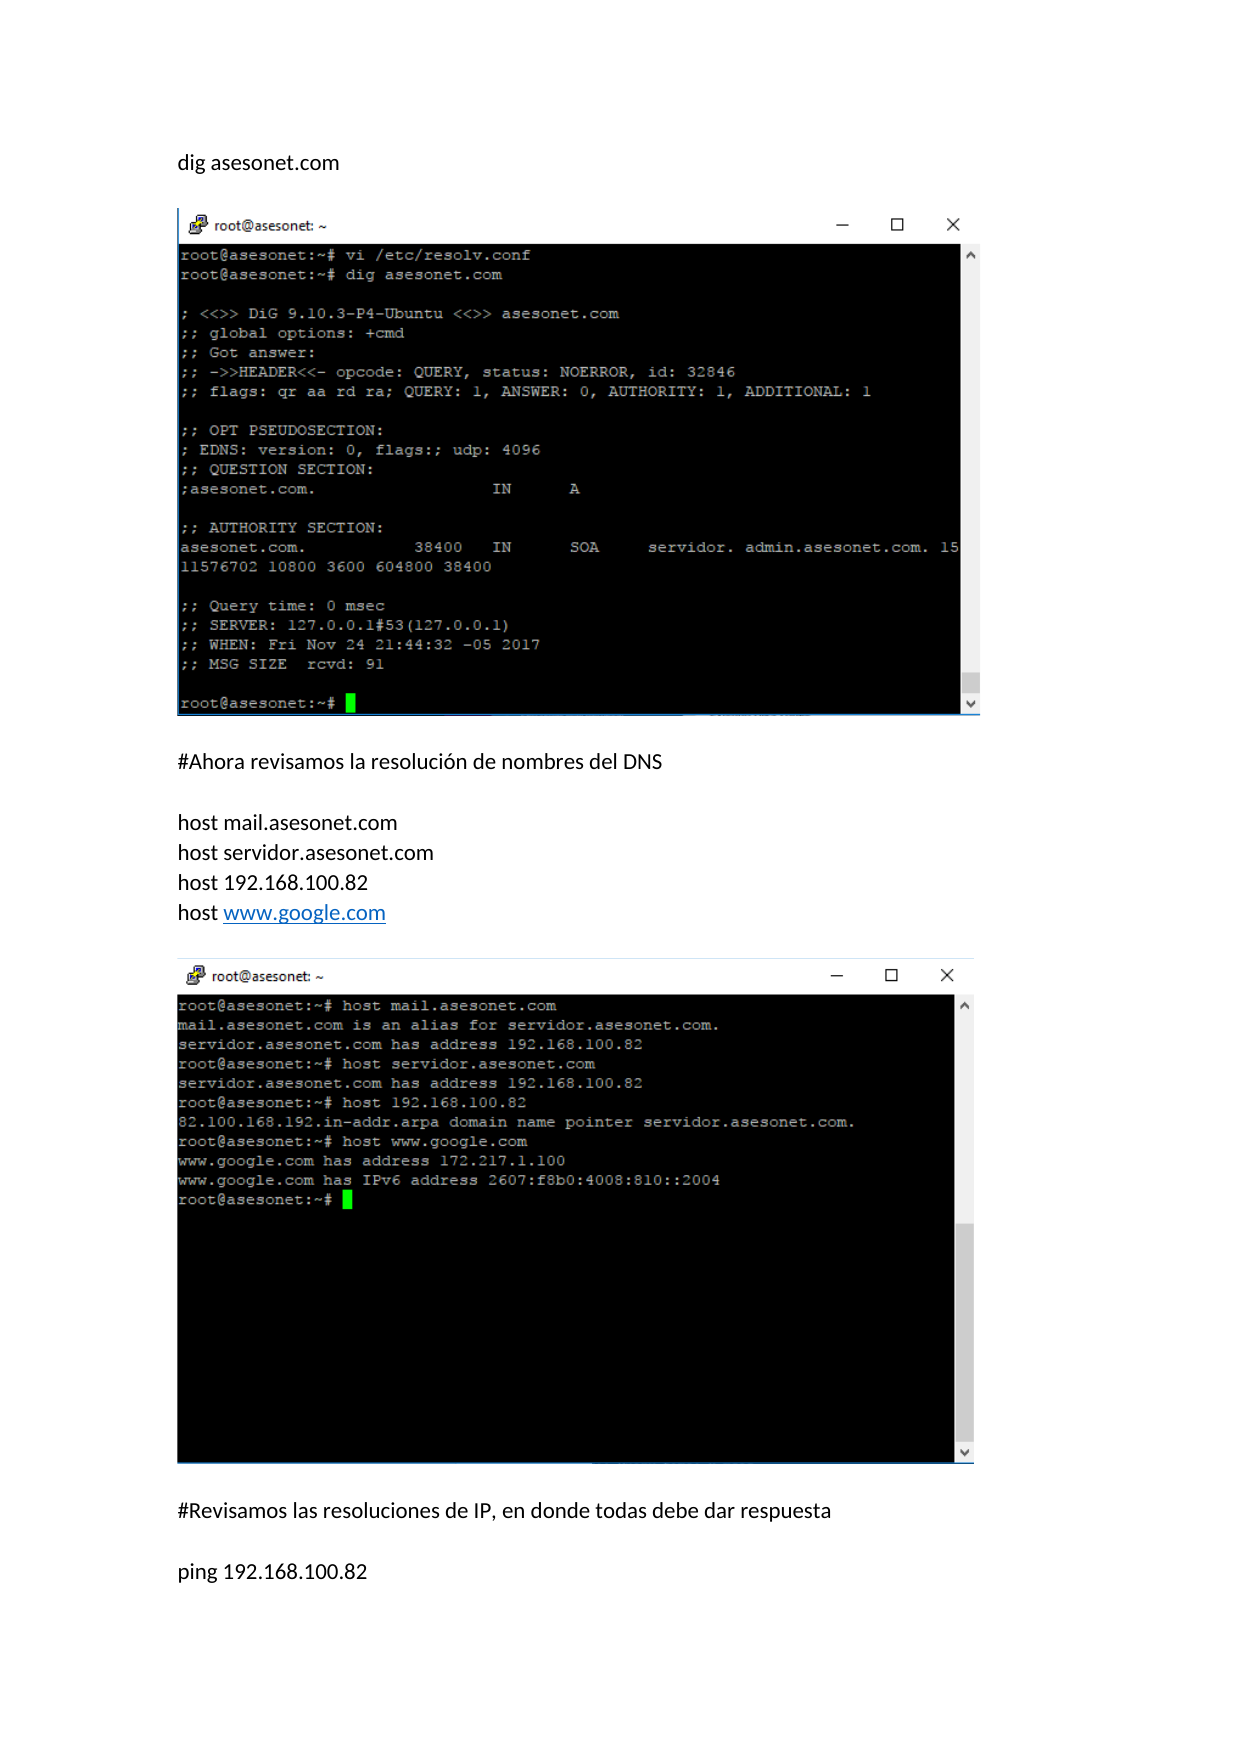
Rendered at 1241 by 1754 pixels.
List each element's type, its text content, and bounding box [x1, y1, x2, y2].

picture [177, 208, 981, 716]
text dig asesonet.com [177, 148, 1063, 176]
text host 192.168.100.82 [177, 868, 1063, 896]
text host servidor.asesonet.com [177, 838, 1063, 866]
text host www.google.com [177, 898, 1063, 927]
text ping 192.168.100.82 [177, 1557, 1063, 1585]
text host mail.asesonet.com [177, 808, 1063, 836]
text #Revisamos las resoluciones de IP, en donde todas debe dar respuesta [177, 1496, 1063, 1524]
picture [177, 958, 974, 1464]
text #Ahora revisamos la resolución de nombres del DNS [177, 747, 1063, 776]
